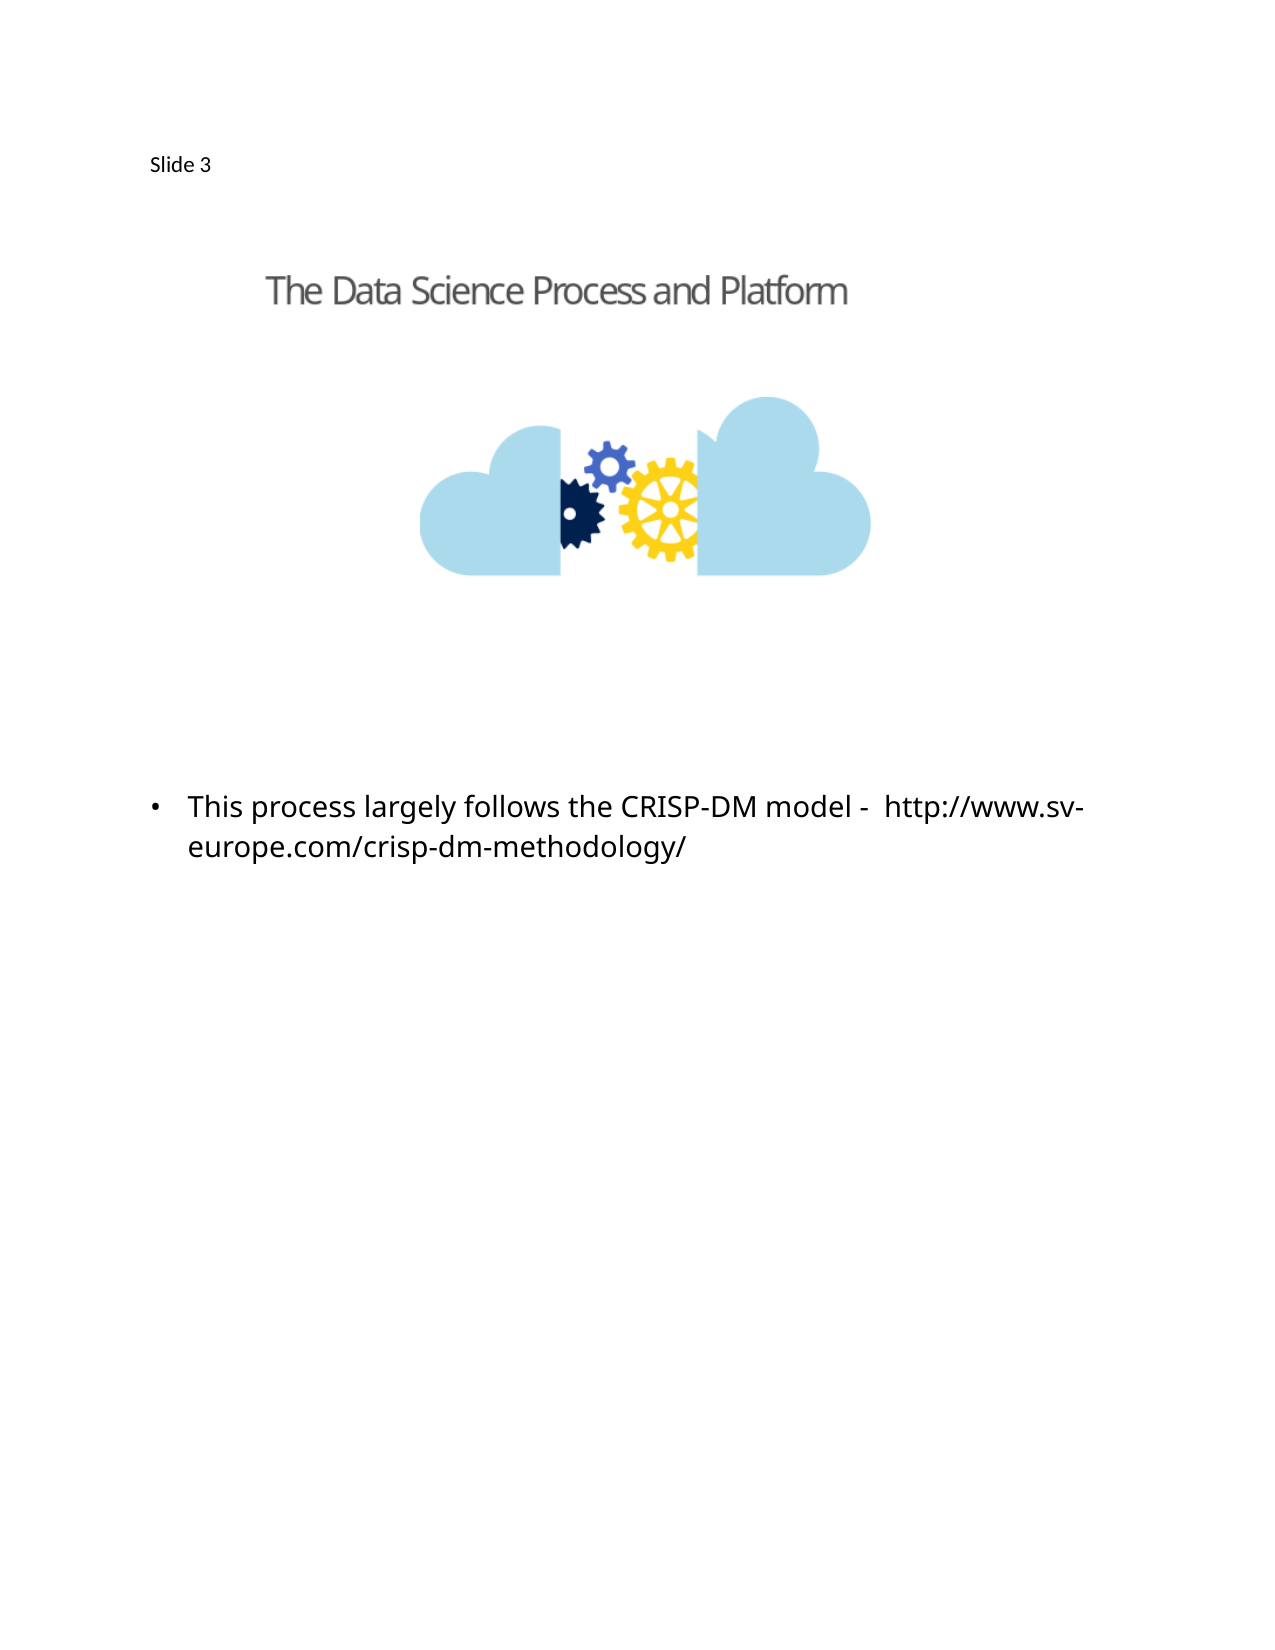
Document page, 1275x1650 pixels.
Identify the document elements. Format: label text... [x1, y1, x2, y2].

list This process largely follows the CRISP-DM model - http://www.sv-europe.com/crisp-dm-methodology/ [150, 786, 1125, 866]
text Slide 3 [150, 150, 1125, 178]
